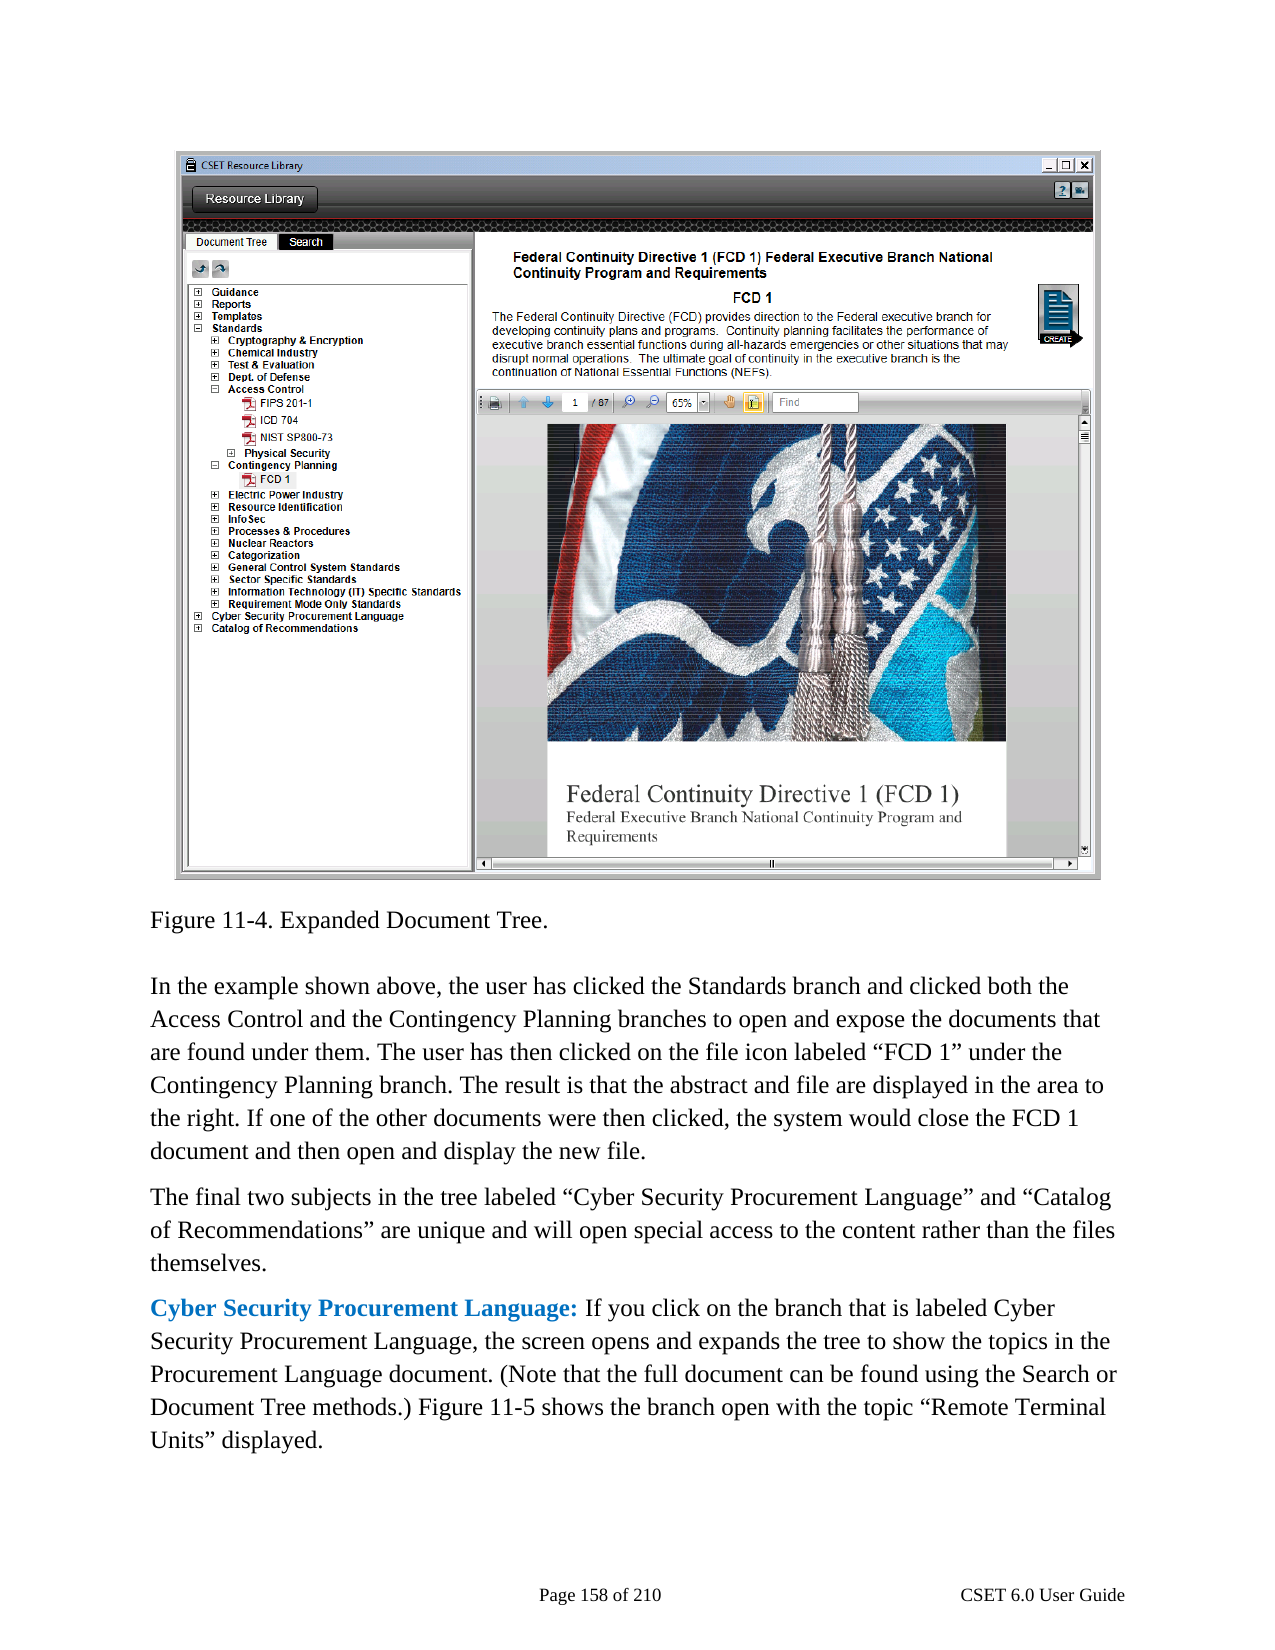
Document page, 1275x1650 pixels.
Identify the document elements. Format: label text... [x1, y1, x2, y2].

text Figure 11-4. Expanded Document Tree. [150, 905, 1125, 934]
picture [174, 150, 1101, 880]
text The final two subjects in the tree labeled “Cyber Security Procurement Language” and “Catalog of Recommendations” are unique and will open special access to the content rather than the files themselves. [150, 1182, 1125, 1277]
text In the example shown above, the user has clicked the Standards branch and clicked both the Access Control and the Contingency Planning branches to open and expose the documents that are found under them. The user has then clicked on the file icon labeled “FCD 1” under the Contingency Planning branch. The result is that the abstract and file are displayed in the area to the right. If one of the other documents were then clicked, the system would close the FCD 1 document and then open and display the new file. [150, 971, 1125, 1165]
text Cyber Security Procurement Language: If you click on the branch that is labeled Cyber Security Procurement Language, the screen opens and expands the tree to show the topics in the Procurement Language document. (Note that the full document can be found using the Search or Document Tree methods.) Figure 11-5 shows the branch open with the topic “Remote Terminal Units” displayed. [150, 1293, 1125, 1454]
